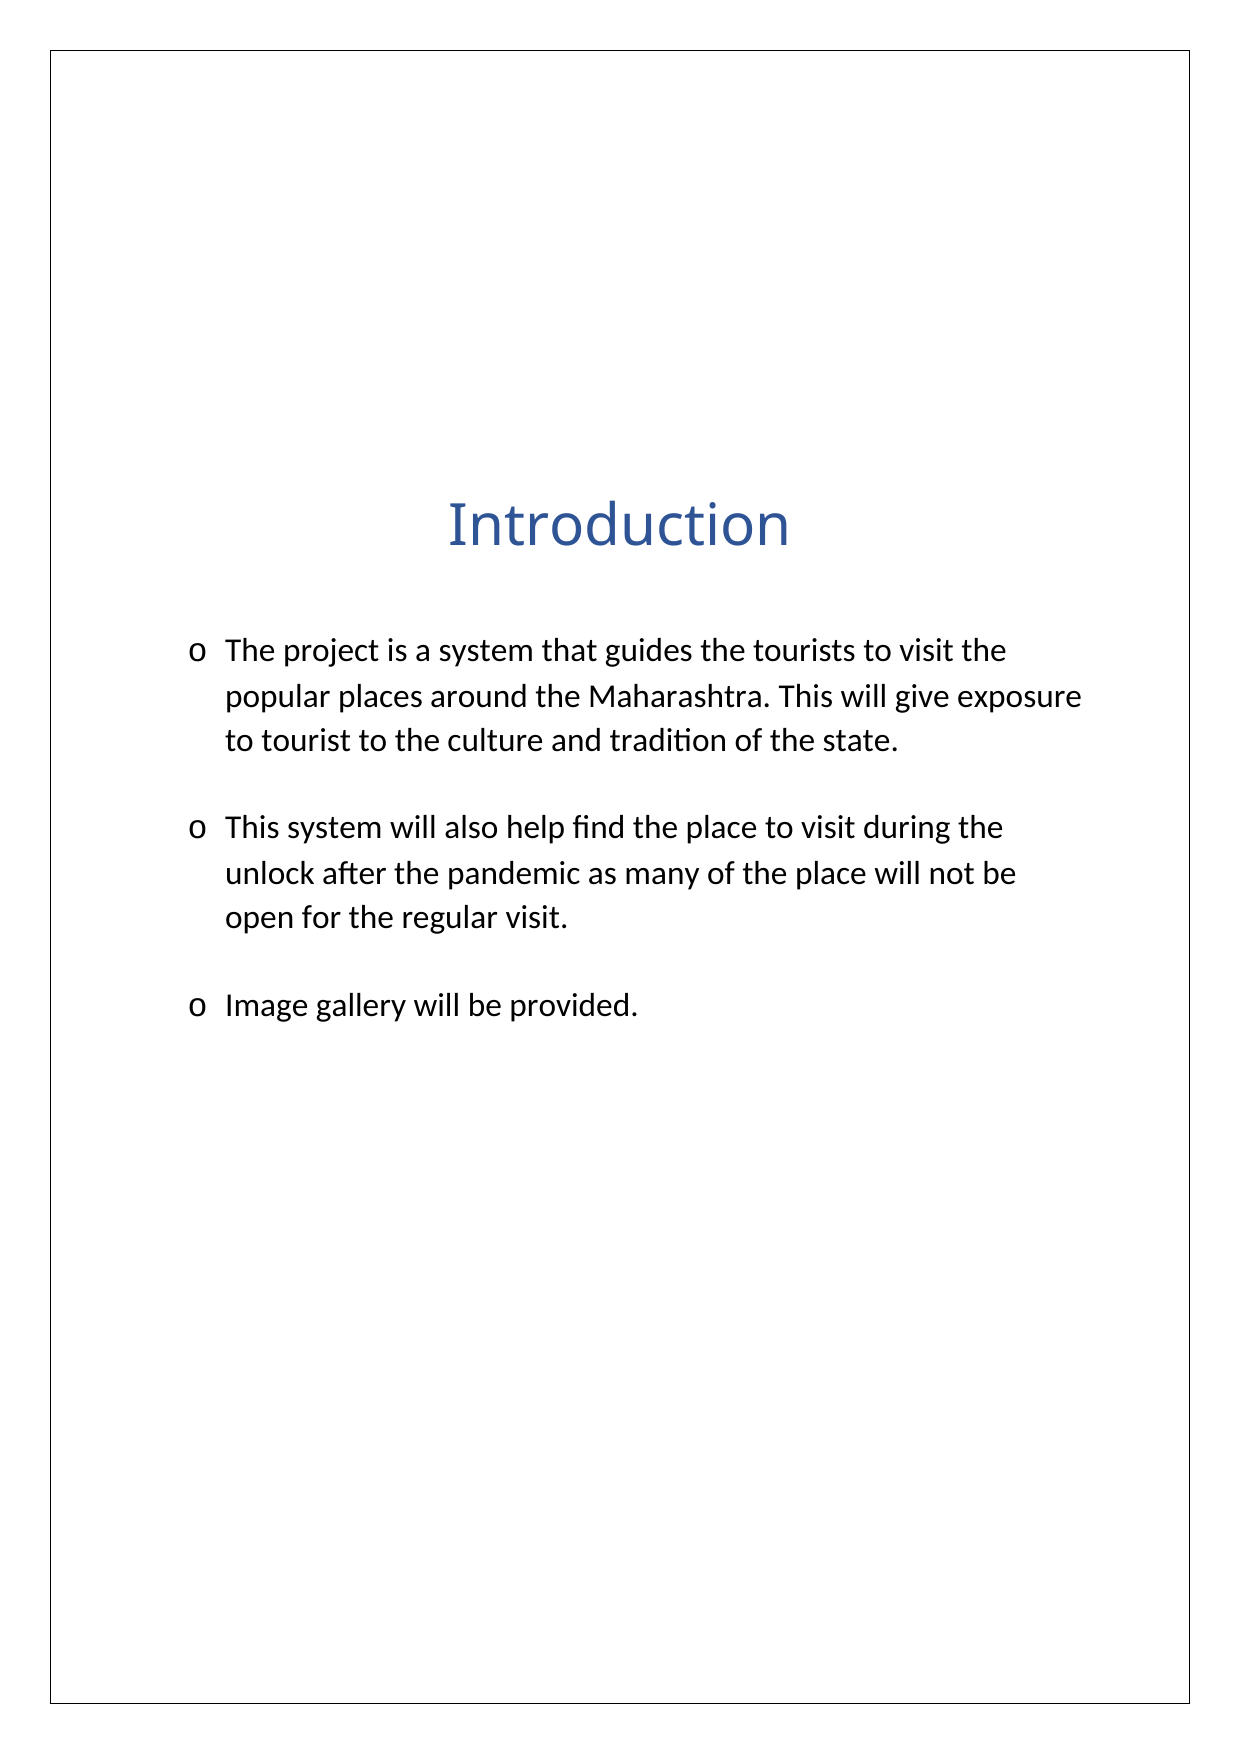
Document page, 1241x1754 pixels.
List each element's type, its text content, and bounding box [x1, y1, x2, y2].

list This system will also help find the place to visit during the unlock after the pandemic as many of the place will not be open for the regular visit. [187, 807, 1090, 937]
subtitle Introduction [150, 482, 1090, 562]
list The project is a system that guides the tourists to visit the popular places around the Maharashtra. This will give exposure to tourist to the culture and tradition of the state. [187, 629, 1090, 759]
list Image gallery will be provided. [187, 984, 1090, 1027]
